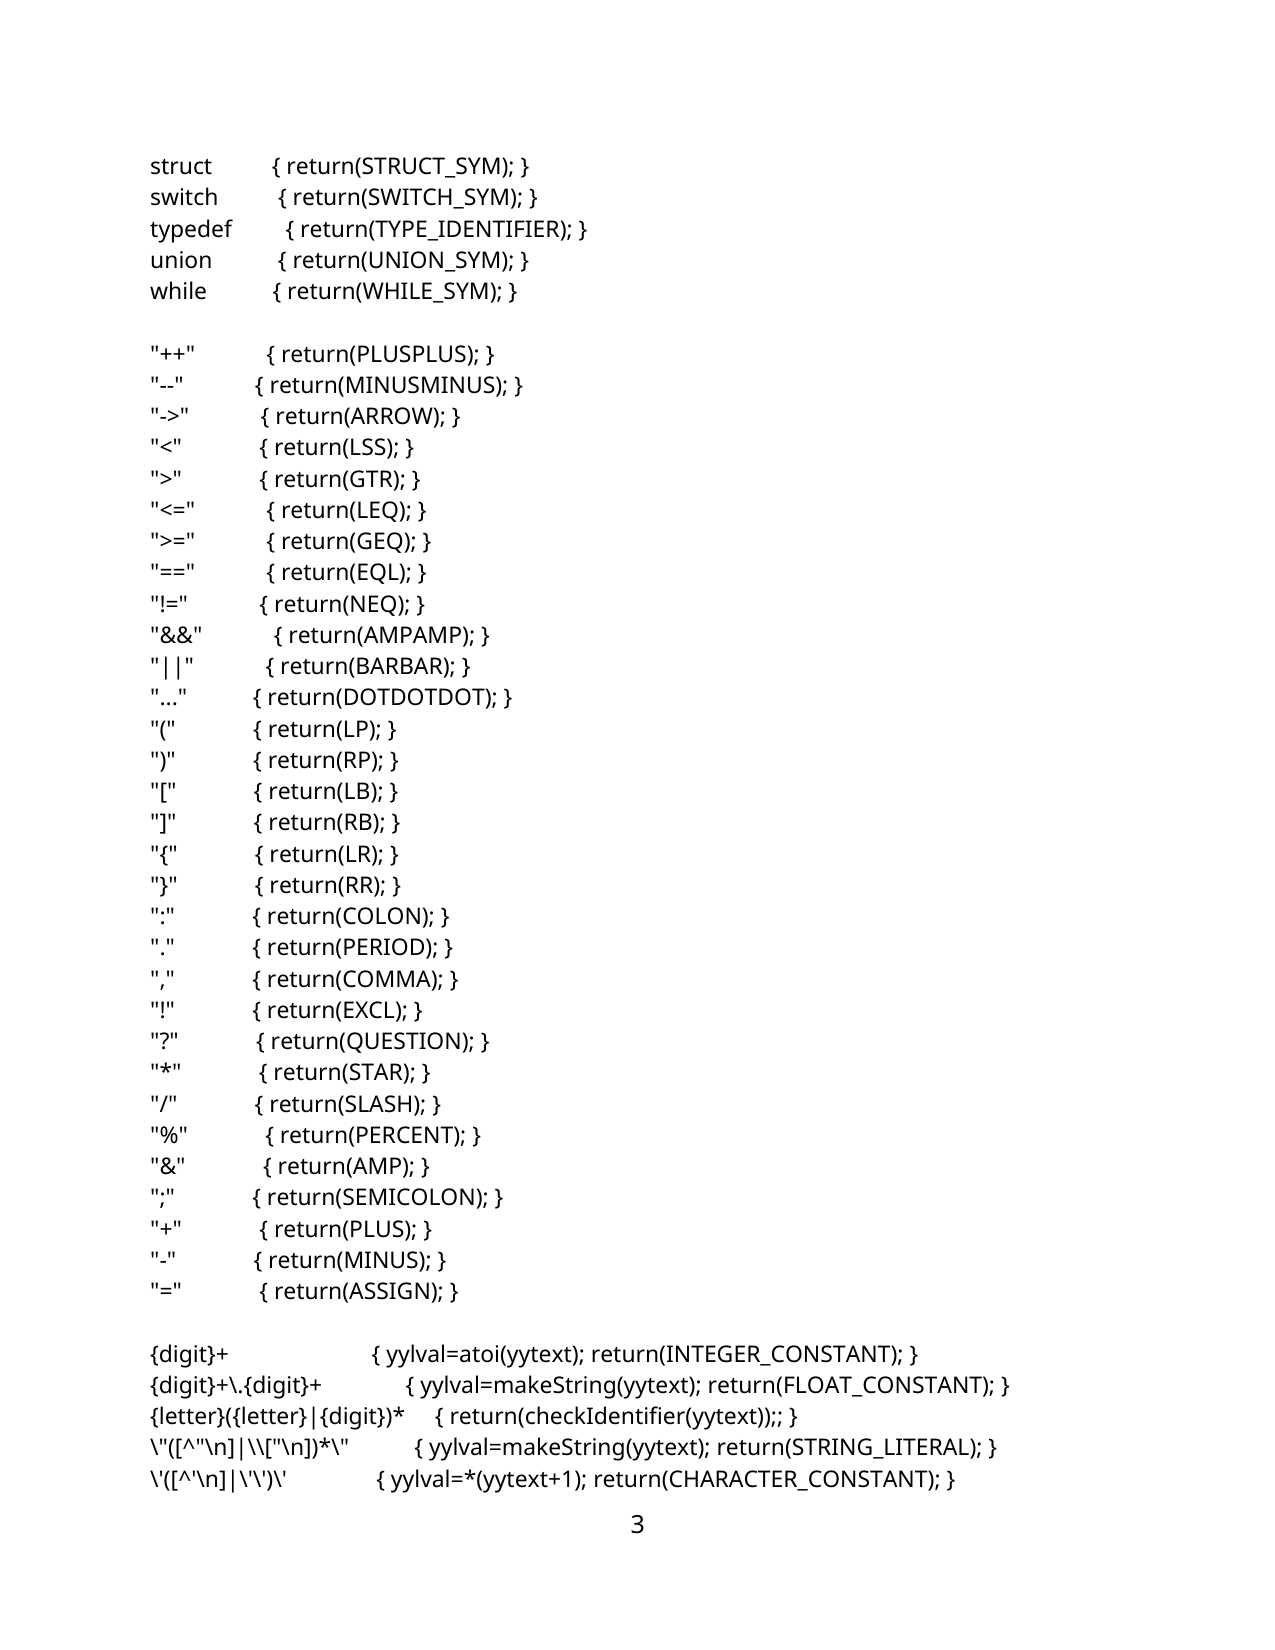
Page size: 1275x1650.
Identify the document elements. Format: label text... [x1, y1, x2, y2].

text "!=" { return(NEQ); } [150, 587, 1125, 619]
text "?" { return(QUESTION); } [150, 1025, 1125, 1056]
text "%" { return(PERCENT); } [150, 1119, 1125, 1150]
text ">=" { return(GEQ); } [150, 525, 1125, 556]
text "-" { return(MINUS); } [150, 1244, 1125, 1275]
text "=" { return(ASSIGN); } [150, 1275, 1125, 1306]
text "*" { return(STAR); } [150, 1056, 1125, 1087]
text ")" { return(RP); } [150, 744, 1125, 775]
text ":" { return(COLON); } [150, 900, 1125, 931]
text "==" { return(EQL); } [150, 556, 1125, 587]
text "!" { return(EXCL); } [150, 994, 1125, 1025]
text {letter}({letter}|{digit})* { return(checkIdentifier(yytext));; } [150, 1400, 1125, 1431]
text while { return(WHILE_SYM); } [150, 275, 1125, 306]
text "..." { return(DOTDOTDOT); } [150, 681, 1125, 712]
text \'([^'\n]|\'\')\' { yylval=*(yytext+1); return(CHARACTER_CONSTANT); } [150, 1462, 1125, 1494]
text "(" { return(LP); } [150, 712, 1125, 744]
text "&" { return(AMP); } [150, 1150, 1125, 1181]
text "<" { return(LSS); } [150, 431, 1125, 462]
text ">" { return(GTR); } [150, 462, 1125, 494]
text struct { return(STRUCT_SYM); } [150, 150, 1125, 181]
text "->" { return(ARROW); } [150, 400, 1125, 431]
text typedef { return(TYPE_IDENTIFIER); } [150, 212, 1125, 244]
text "," { return(COMMA); } [150, 962, 1125, 994]
text ";" { return(SEMICOLON); } [150, 1181, 1125, 1212]
text "--" { return(MINUSMINUS); } [150, 369, 1125, 400]
text "/" { return(SLASH); } [150, 1087, 1125, 1119]
text "]" { return(RB); } [150, 806, 1125, 837]
text "[" { return(LB); } [150, 775, 1125, 806]
text union { return(UNION_SYM); } [150, 244, 1125, 275]
text "+" { return(PLUS); } [150, 1212, 1125, 1244]
text "<=" { return(LEQ); } [150, 494, 1125, 525]
text "++" { return(PLUSPLUS); } [150, 337, 1125, 369]
text {digit}+ { yylval=atoi(yytext); return(INTEGER_CONSTANT); } [150, 1337, 1125, 1369]
text "}" { return(RR); } [150, 869, 1125, 900]
text {digit}+\.{digit}+ { yylval=makeString(yytext); return(FLOAT_CONSTANT); } [150, 1369, 1125, 1400]
text switch { return(SWITCH_SYM); } [150, 181, 1125, 212]
text "||" { return(BARBAR); } [150, 650, 1125, 681]
text "&&" { return(AMPAMP); } [150, 619, 1125, 650]
text "{" { return(LR); } [150, 837, 1125, 869]
text "." { return(PERIOD); } [150, 931, 1125, 962]
text \"([^"\n]|\\["\n])*\" { yylval=makeString(yytext); return(STRING_LITERAL); } [150, 1431, 1125, 1462]
